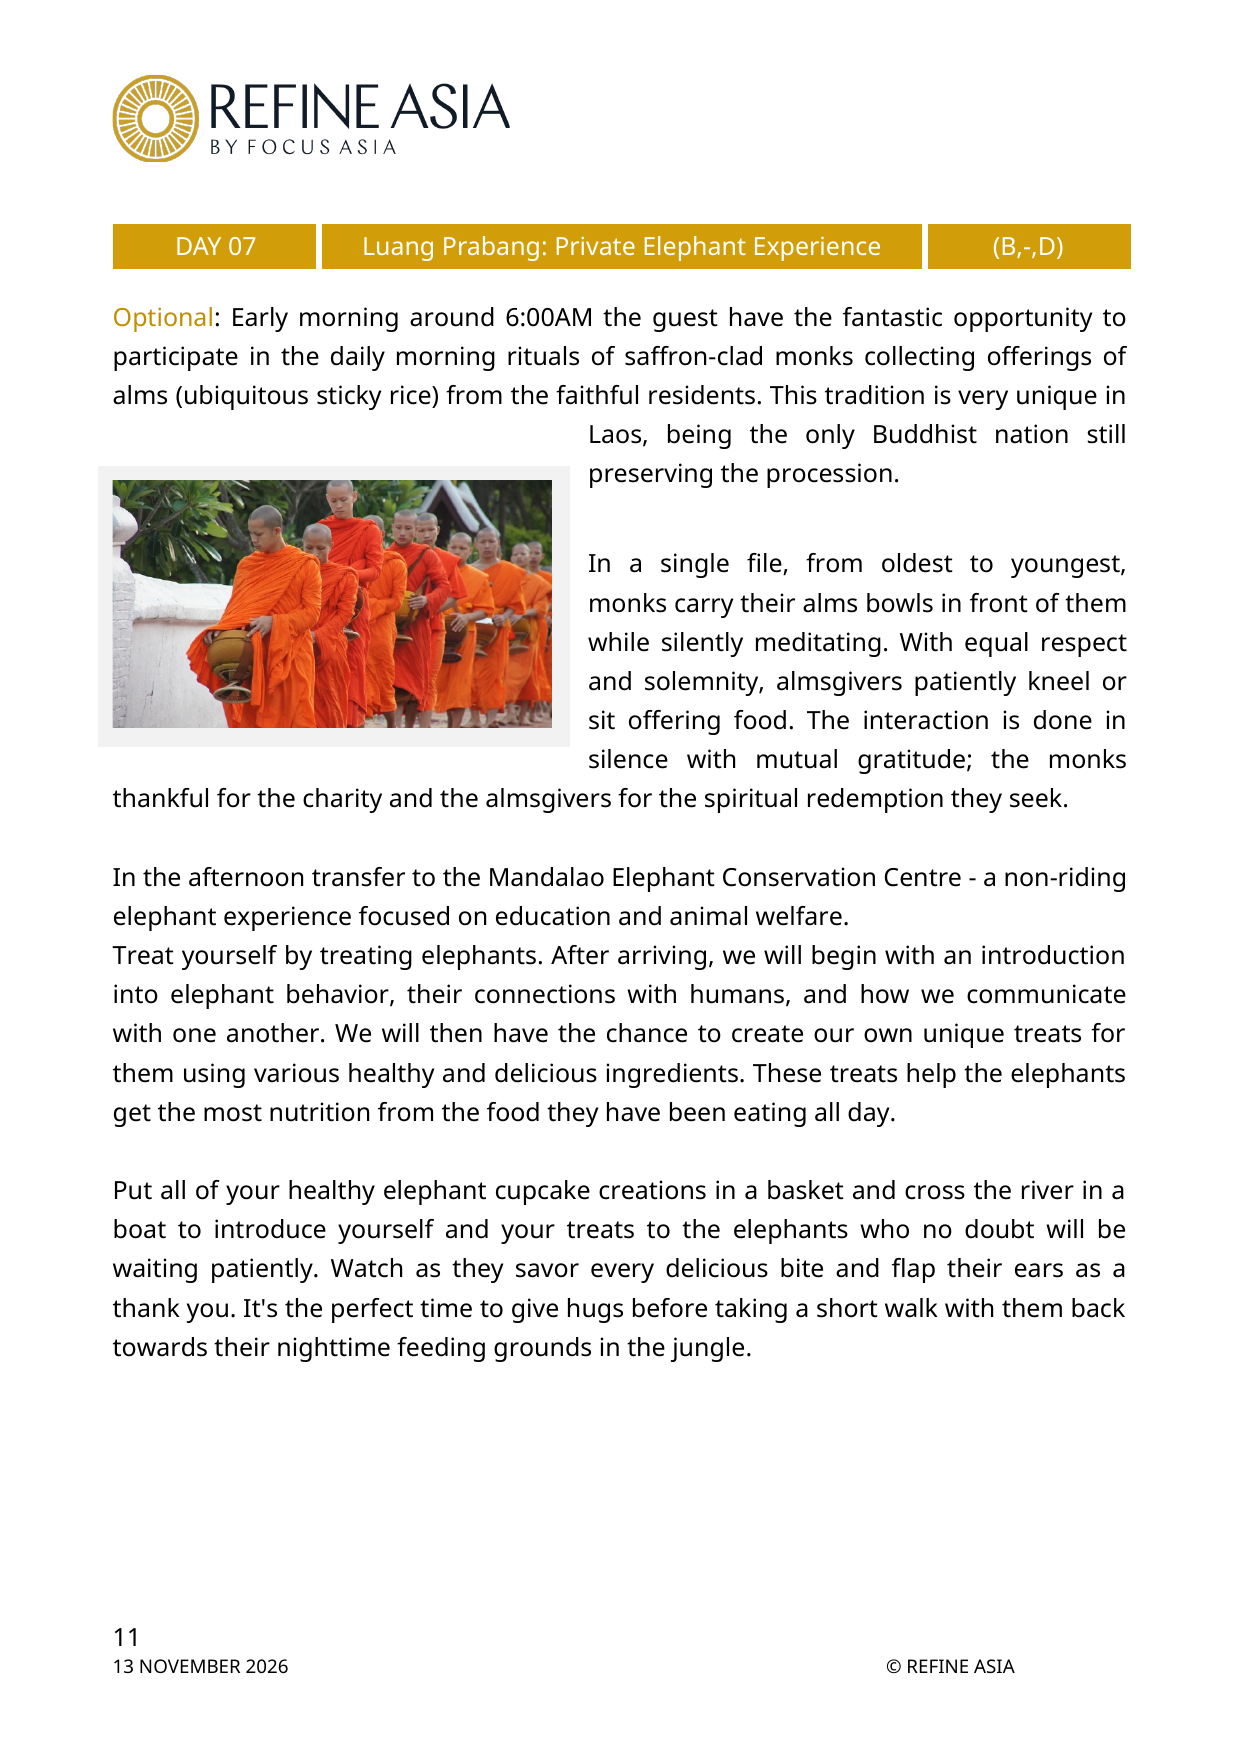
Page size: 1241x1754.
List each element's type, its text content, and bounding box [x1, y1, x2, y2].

table_header [98, 466, 570, 747]
text Optional: Early morning around 6:00AM the guest have the fantastic opportunity to participate in the daily morning rituals of saffron-clad monks collecting offerings of alms (ubiquitous sticky rice) from the faithful residents. This tradition is very unique in Laos, being the only Buddhist nation still preserving the procession. [112, 299, 1128, 490]
text Treat yourself by treating elephants. After arriving, we will begin with an introduction into elephant behavior, their connections with humans, and how we communicate with one another. We will then have the chance to create our own unique treats for them using various healthy and delicious ingredients. These treats help the elephants get the most nutrition from the food they have been eating all day. [112, 938, 1128, 1128]
text Put all of your healthy elephant cupcake creations in a basket and cross the river in a boat to introduce yourself and your treats to the elephants who no doubt will be waiting patiently. Watch as they savor every delicious bite and flap their ears as a thank you. It's the perfect time to give hugs before taking a short walk with them back towards their nighttime feeding grounds in the jungle. [112, 1134, 1128, 1363]
table_header (B,-,D) [928, 224, 1131, 269]
table_header Luang Prabang: Private Elephant Experience [322, 224, 922, 269]
picture [112, 480, 552, 728]
table_header DAY 07 [113, 224, 316, 269]
text In a single file, from oldest to youngest, monks carry their alms bowls in front of them while silently meditating. With equal respect and solemnity, almsgivers patiently kneel or sit offering food. The interaction is done in silence with mutual gratitude; the monks thankful for the charity and the almsgivers for the spiritual redemption they seek. [112, 546, 1128, 815]
text In the afternoon transfer to the Mandalao Elephant Conservation Centre - a non-riding elephant experience focused on education and animal welfare. [112, 859, 1128, 933]
